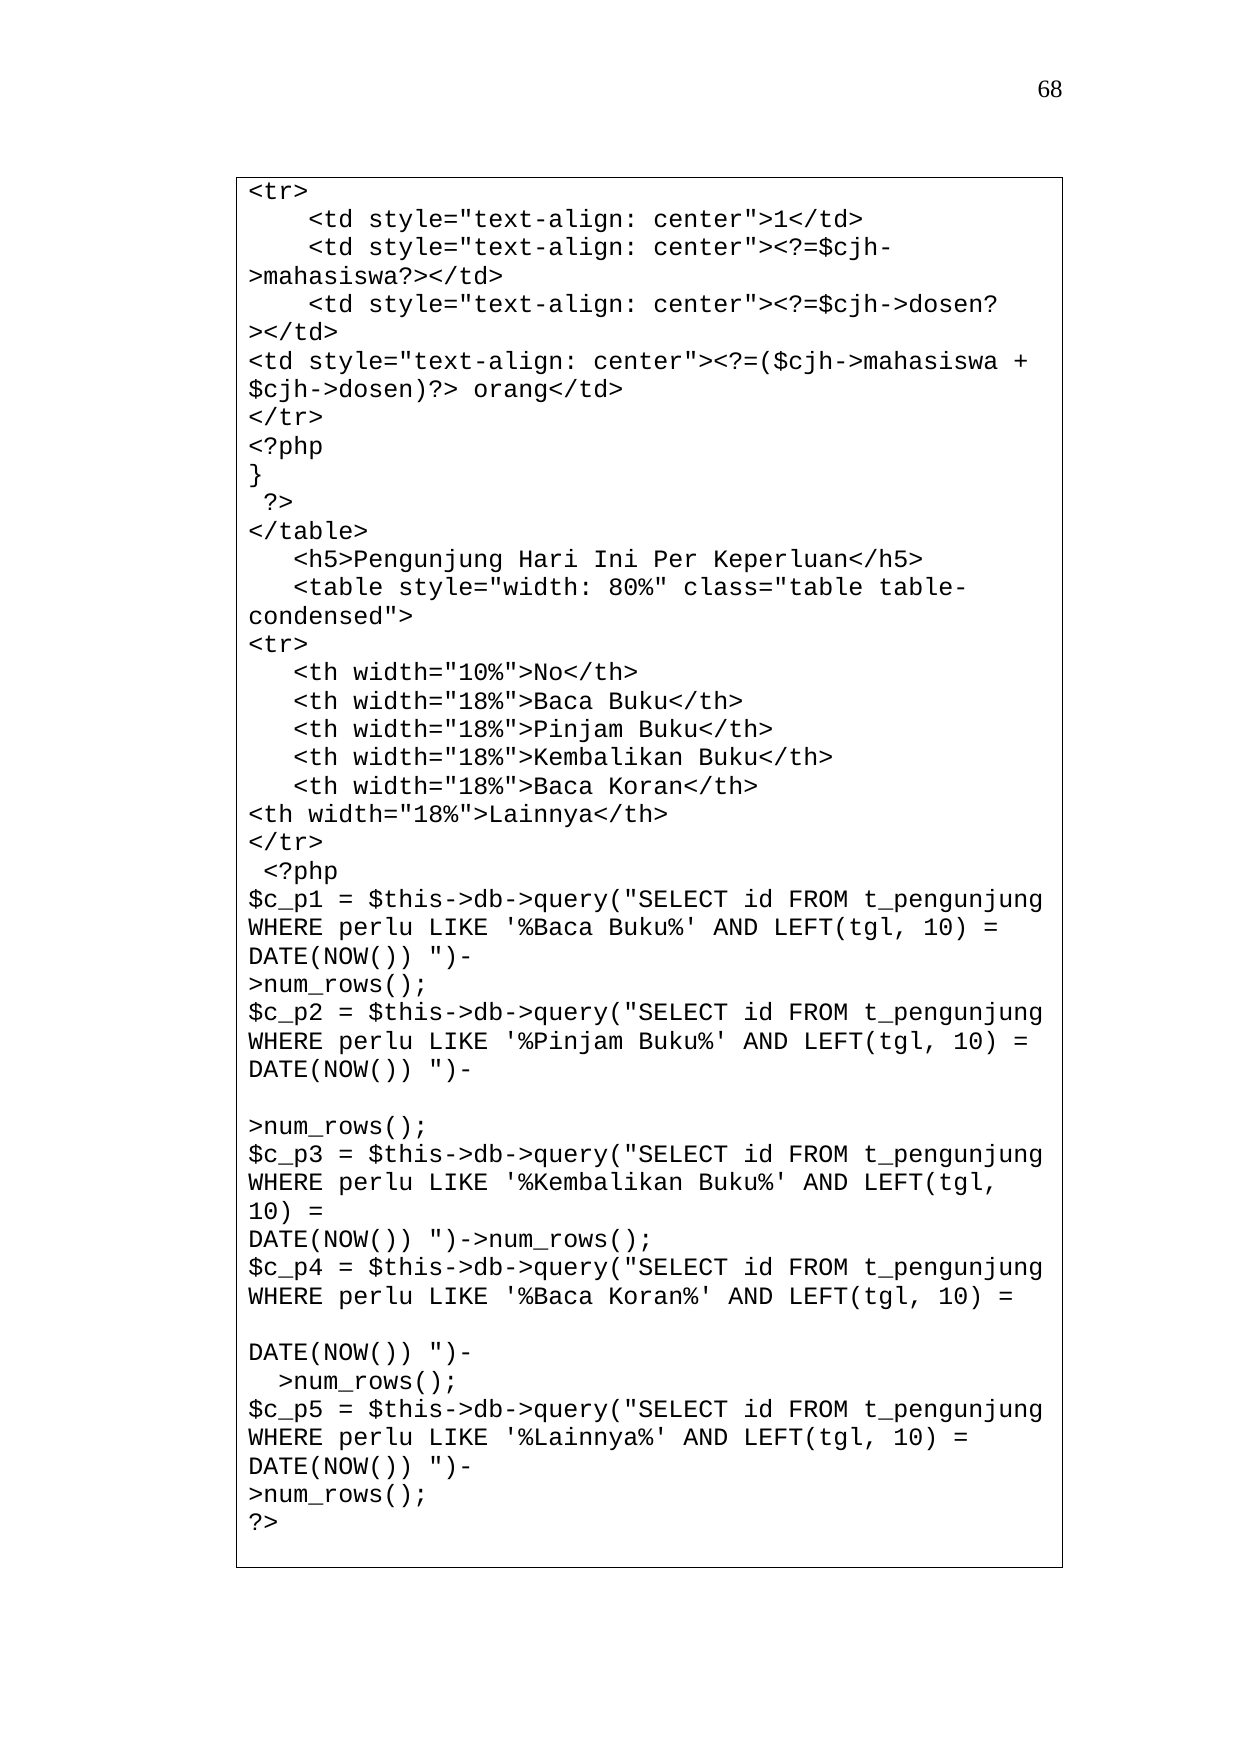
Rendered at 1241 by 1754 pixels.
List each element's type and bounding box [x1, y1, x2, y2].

table_header [237, 178, 1062, 1567]
